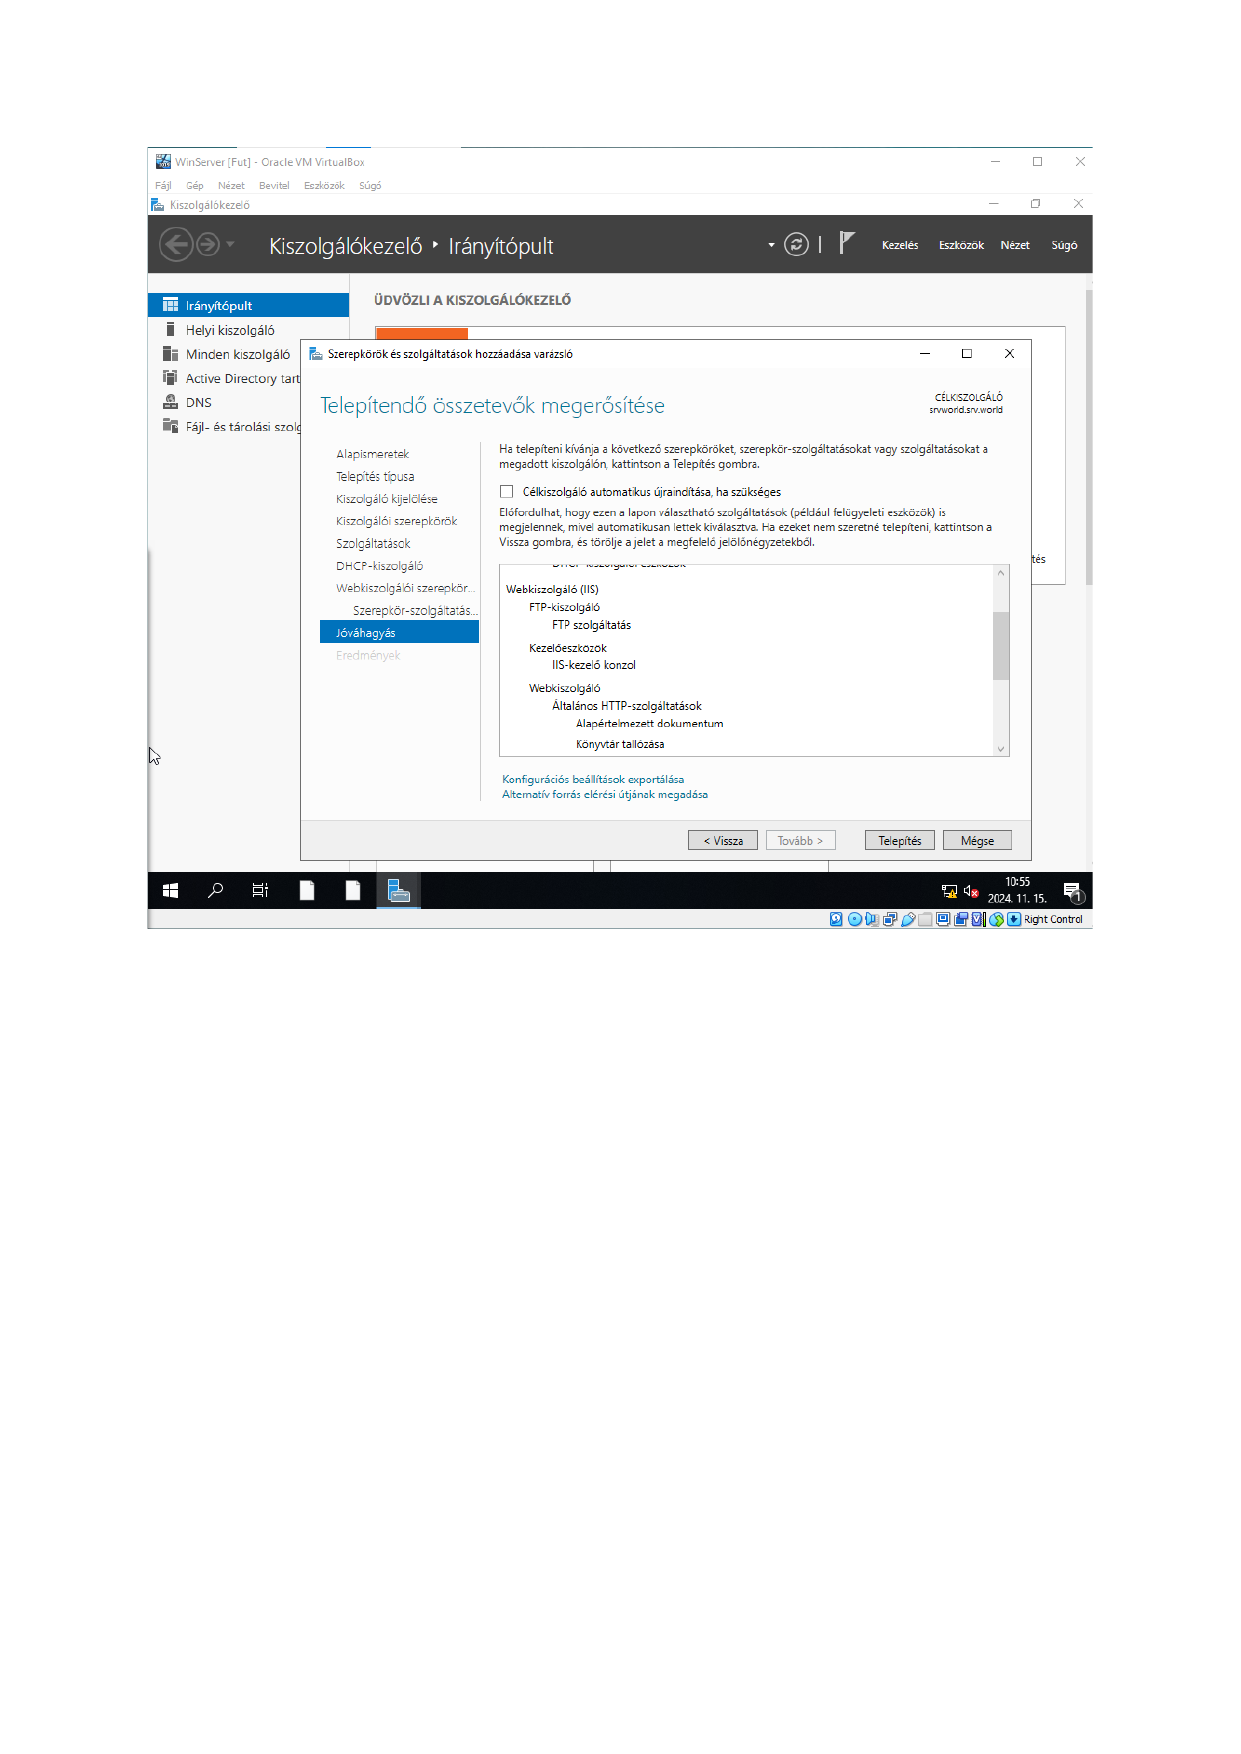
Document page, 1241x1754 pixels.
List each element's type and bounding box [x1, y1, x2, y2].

picture [147, 147, 1093, 929]
